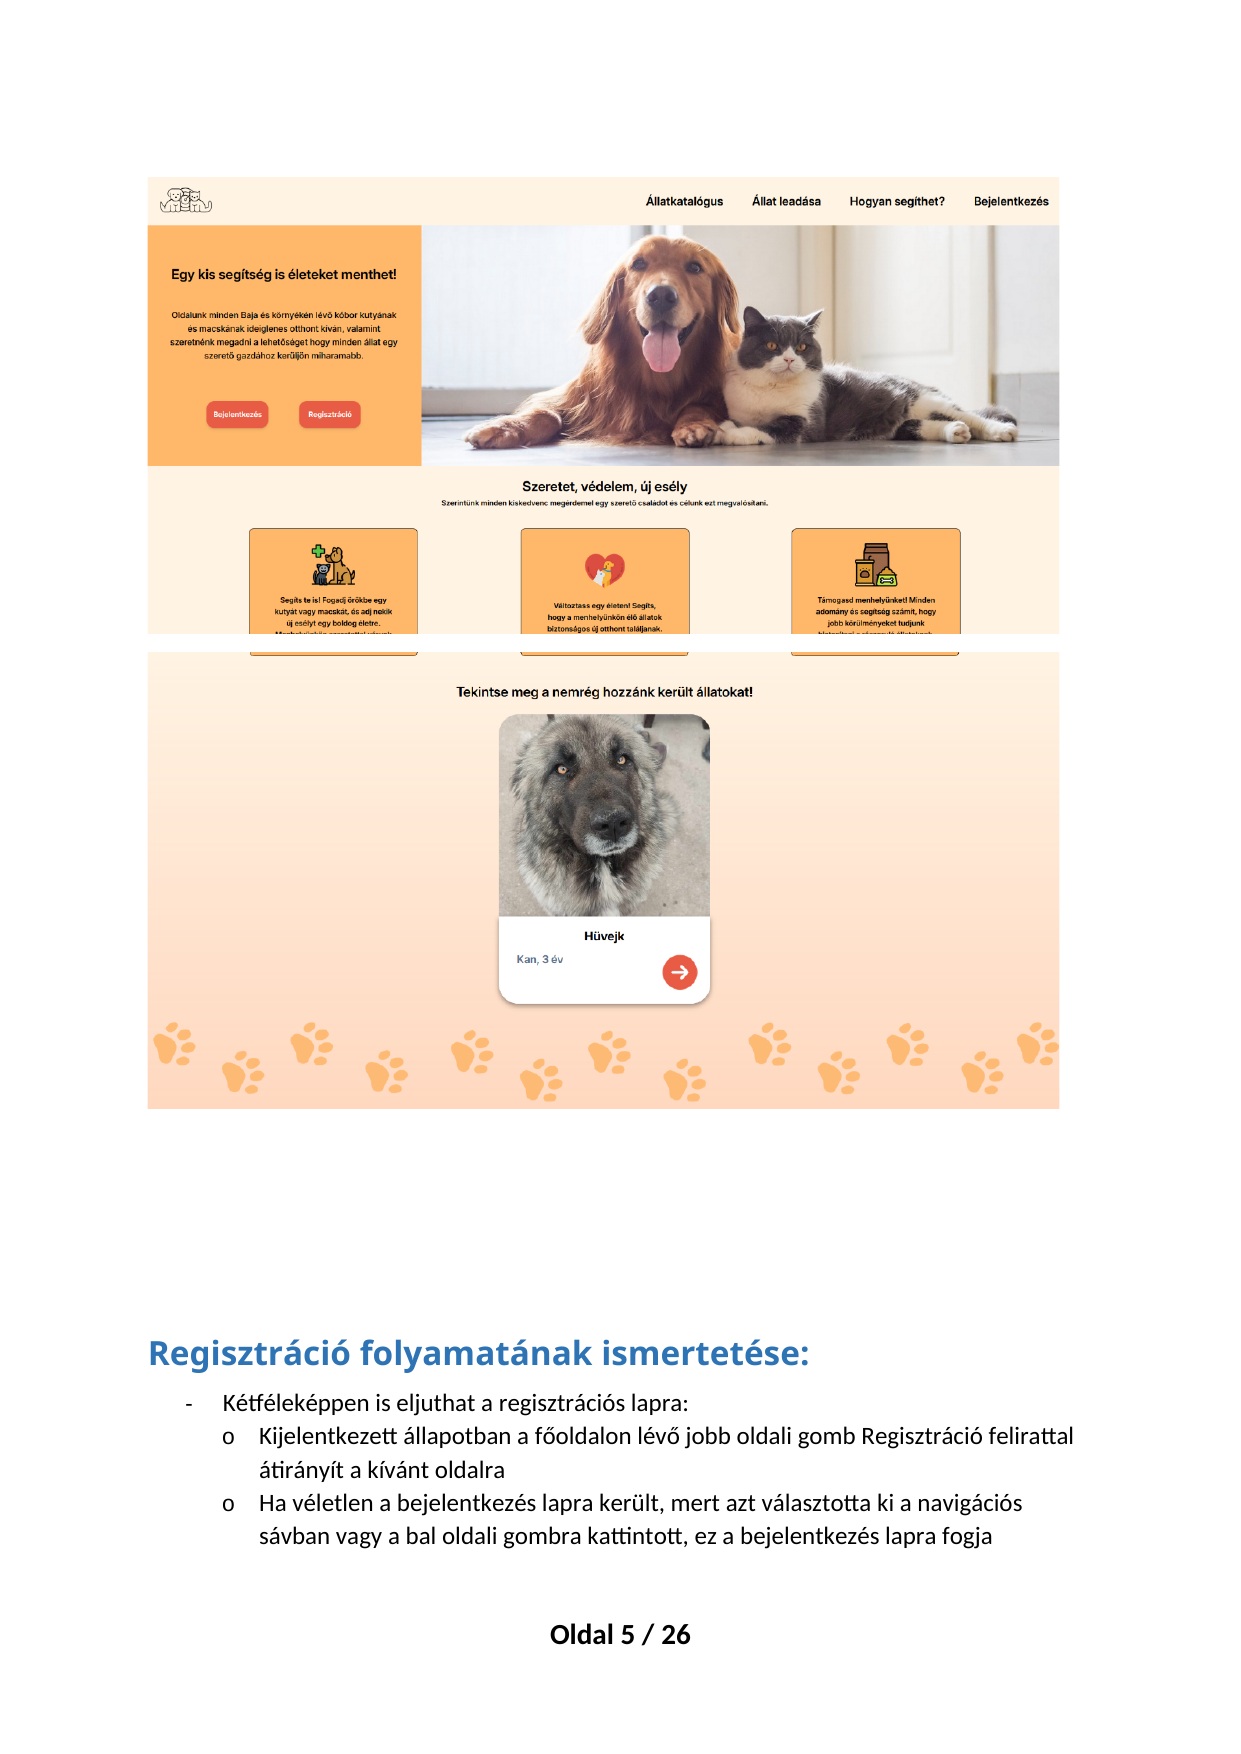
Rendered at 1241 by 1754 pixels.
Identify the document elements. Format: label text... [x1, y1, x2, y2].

list Ha véletlen a bejelentkezés lapra került, mert azt választotta ki a navigációs sávban vagy a bal oldali gombra kattintott, ez a bejelentkezés lapra fogja [221, 1487, 1092, 1551]
list Kétféleképpen is eljuthat a regisztrációs lapra: [185, 1387, 1092, 1418]
subtitle Regisztráció folyamatának ismertetése: [148, 1329, 1092, 1375]
picture [147, 652, 1060, 1109]
list Kijelentkezett állapotban a főoldalon lévő jobb oldali gomb Regisztráció felirattal átirányít a kívánt oldalra [221, 1420, 1092, 1484]
picture [147, 177, 1060, 634]
